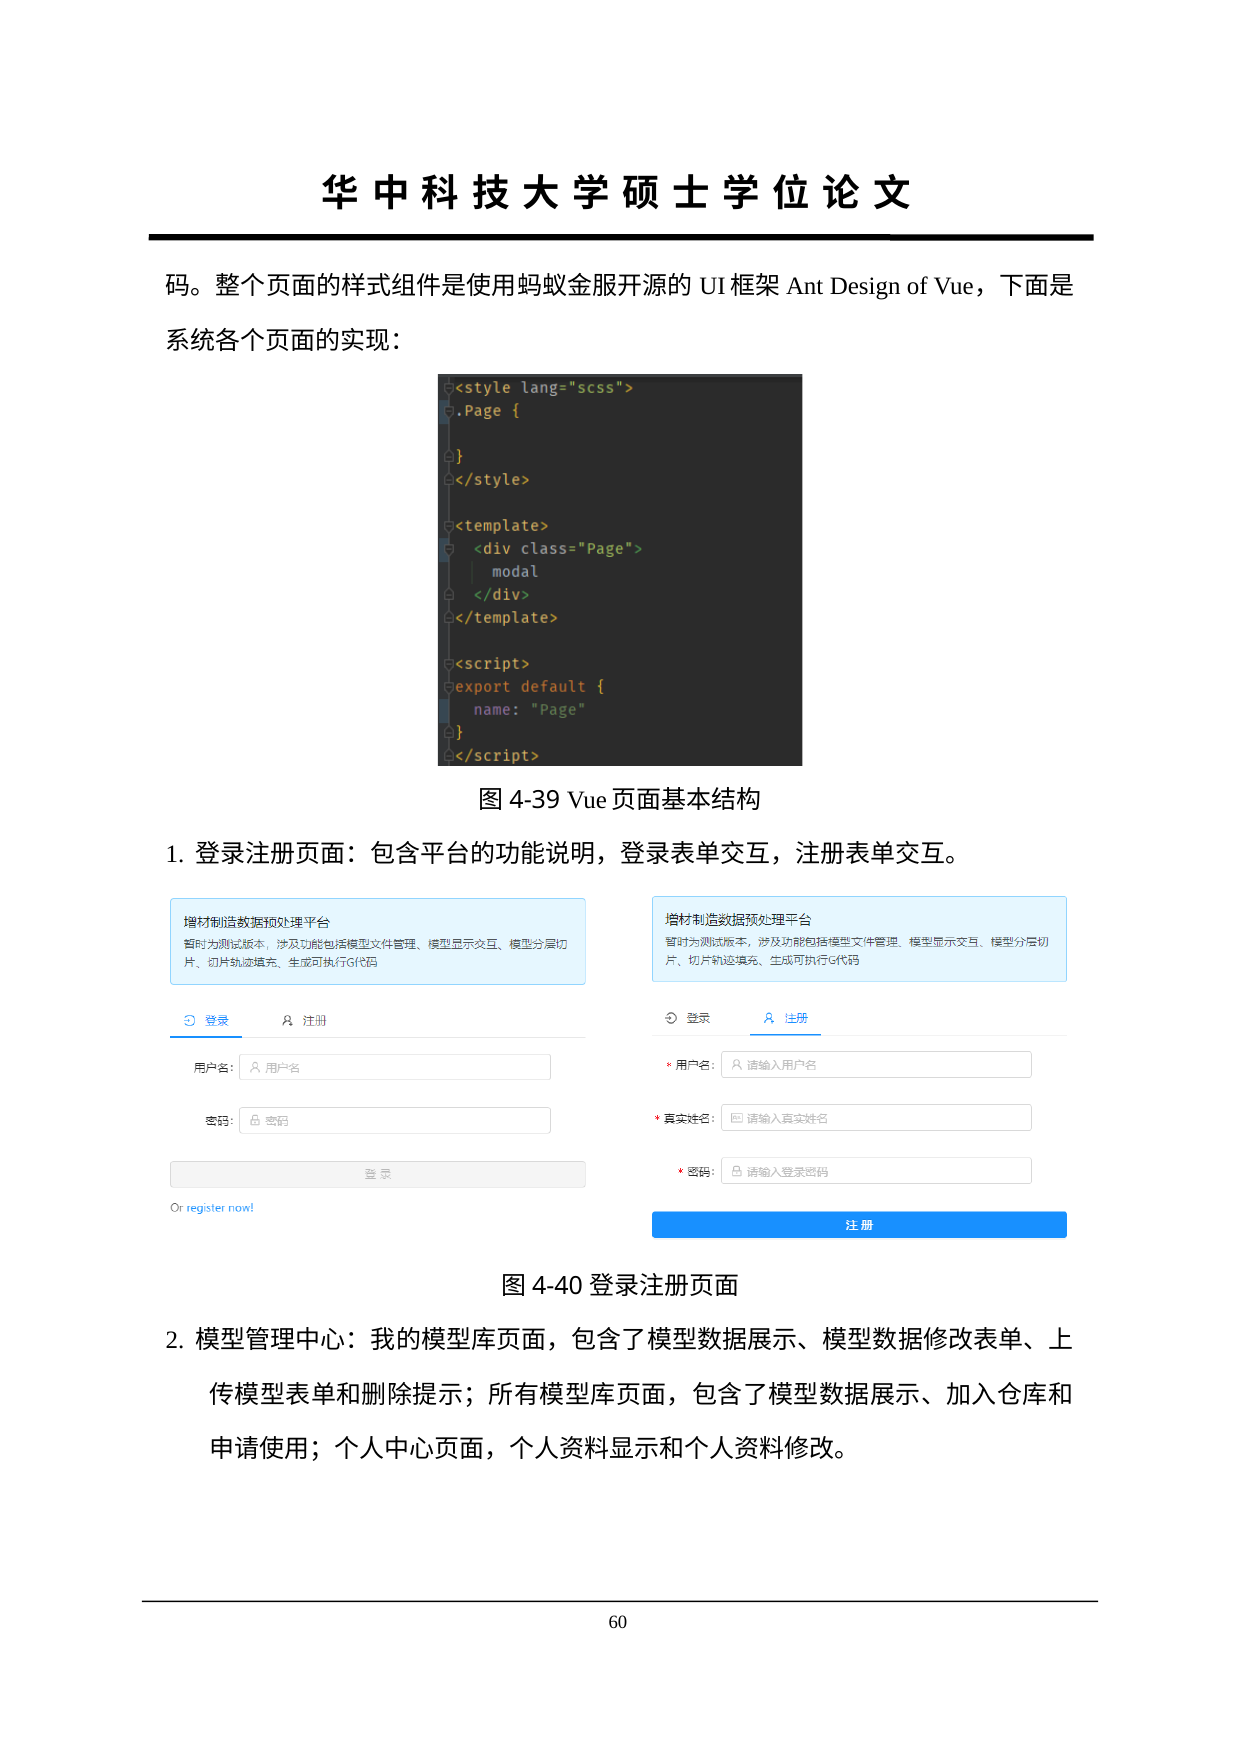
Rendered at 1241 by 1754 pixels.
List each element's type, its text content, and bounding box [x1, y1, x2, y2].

list 登录注册页面：包含平台的功能说明，登录表单交互，注册表单交互。 [165, 834, 1075, 870]
picture [165, 888, 1075, 1251]
list 模型管理中心：我的模型库页面，包含了模型数据展示、模型数据修改表单、上传模型表单和删除提示；所有模型库页面，包含了模型数据展示、加入仓库和申请使用；个人中心页面，个人资料显示和个人资料修改。 [165, 1320, 1075, 1465]
picture [437, 374, 803, 766]
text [165, 266, 1075, 356]
